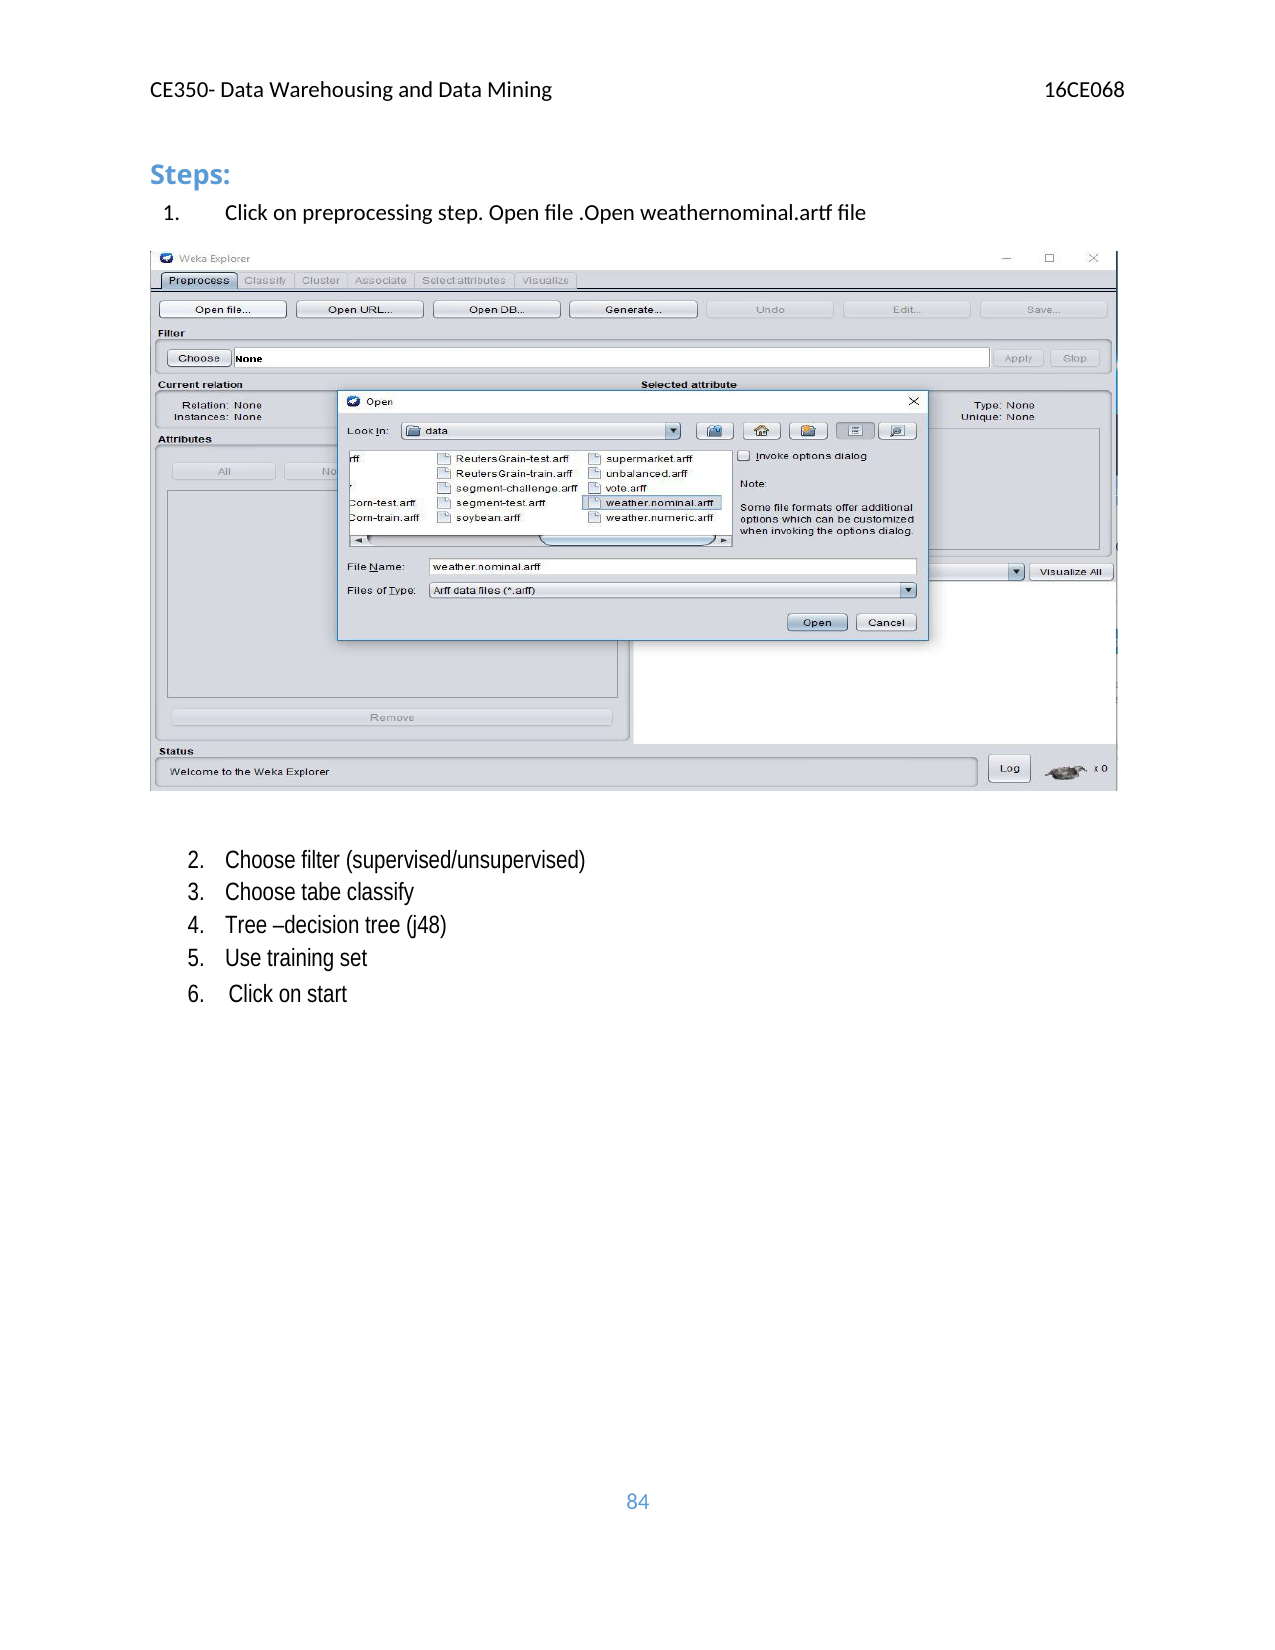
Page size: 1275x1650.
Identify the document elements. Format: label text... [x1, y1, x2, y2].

list Click on start [187, 979, 1125, 1007]
list Use training set [187, 943, 1125, 971]
subtitle Steps: [150, 156, 1125, 193]
picture [150, 251, 1118, 791]
list Tree –decision tree (j48) [187, 910, 1125, 939]
list Choose tabe classify [187, 877, 1125, 906]
text 1. Click on preprocessing step. Open file .Open weathernominal.artf file [150, 198, 1125, 226]
